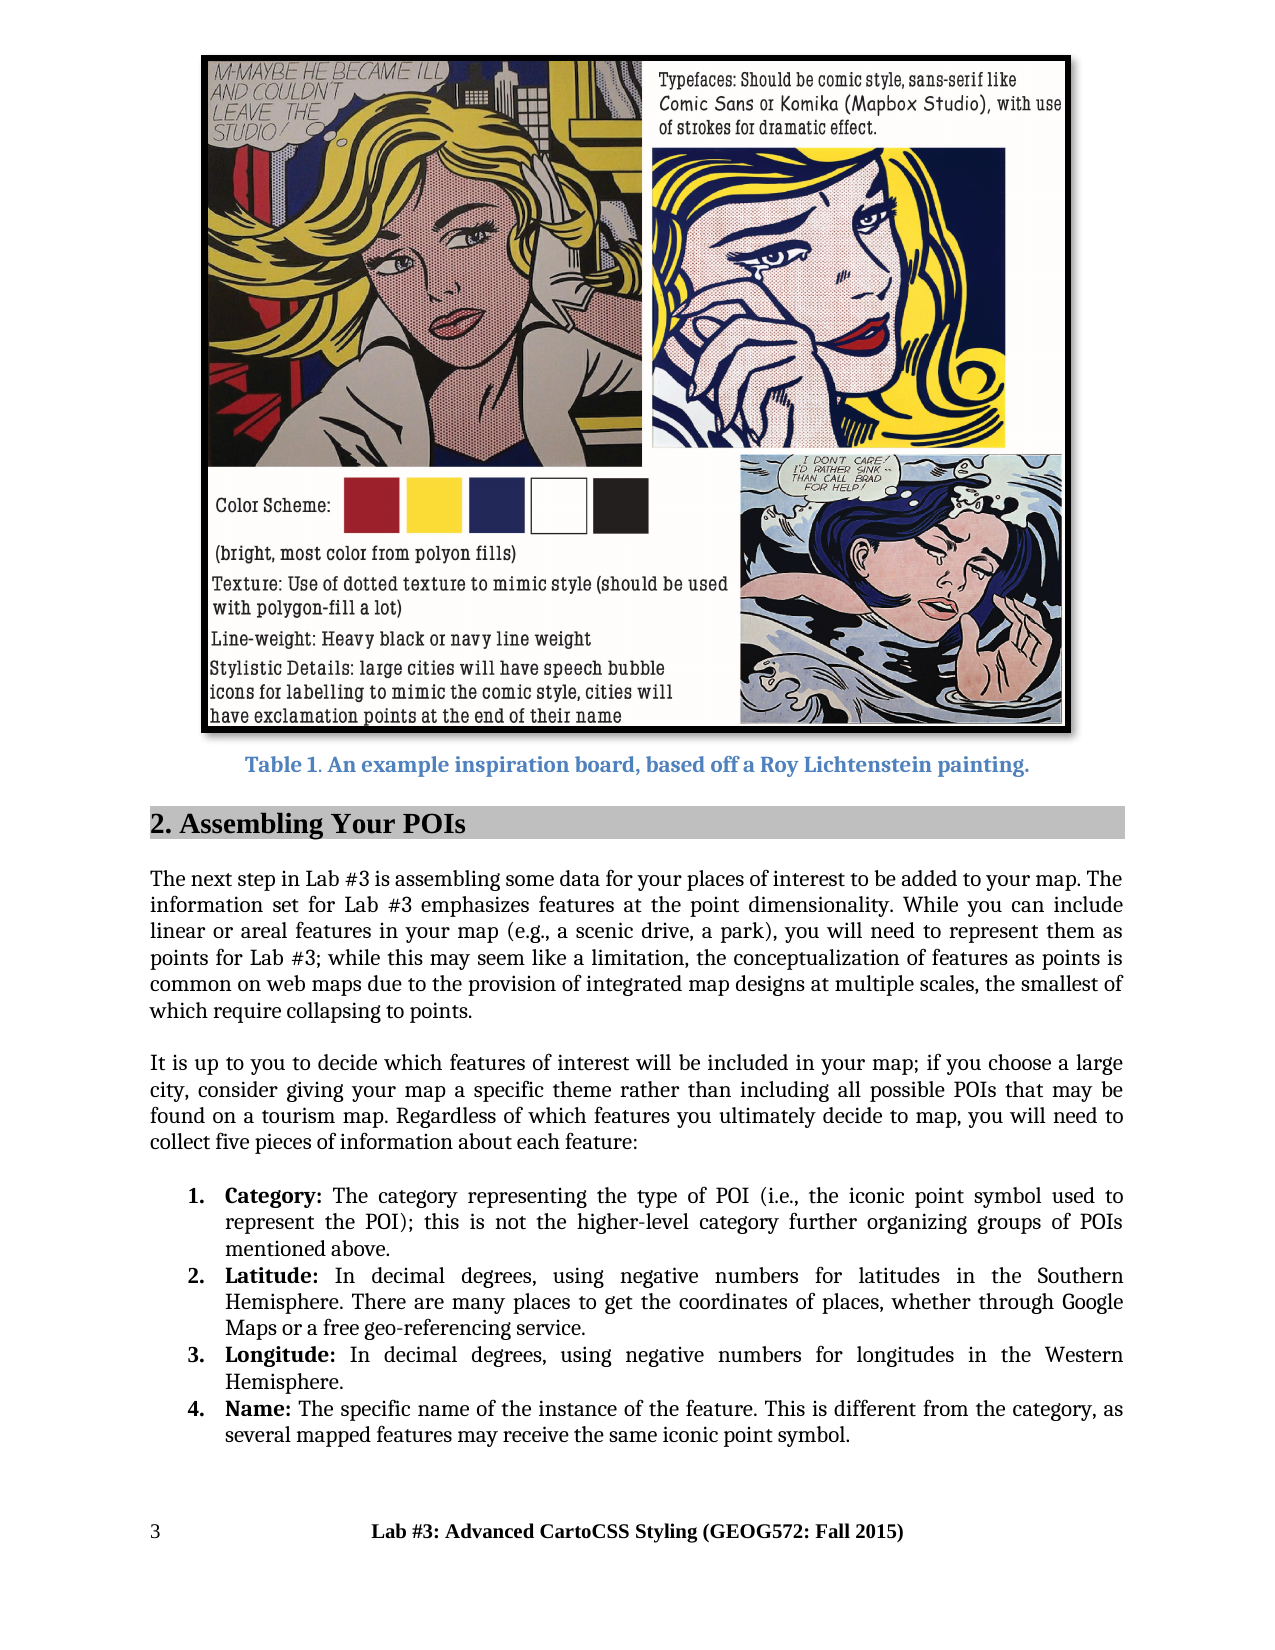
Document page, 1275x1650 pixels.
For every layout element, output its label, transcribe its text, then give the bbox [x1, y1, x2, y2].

list Latitude: In decimal degrees, using negative numbers for latitudes in the Southern Hemisphere. There are many places to get the coordinates of places, whether through Google Maps or a free geo-referencing service. [187, 1262, 1125, 1341]
text The next step in Lab #3 is assembling some data for your places of interest to be added to your map. The information set for Lab #3 emphasizes features at the point dimensionality. While you can include linear or areal features in your map (e.g., a scenic drive, a park), you will need to represent them as points for Lab #3; while this may seem like a limitation, the conceptualization of features as points is common on web maps due to the provision of integrated map designs at multiple scales, the smallest of which require collapsing to points. [150, 866, 1125, 1024]
list Category: The category representing the type of POI (i.e., the iconic point symbol used to represent the POI); this is not the higher-level category further organizing groups of POIs mentioned above. [187, 1182, 1125, 1262]
text 2. Assembling Your POIs [150, 806, 1125, 839]
list Name: The specific name of the instance of the feature. This is different from the category, as several mapped features may receive the same iconic point symbol. [187, 1395, 1125, 1448]
list Longitude: In decimal degrees, using negative numbers for longitudes in the Western Hemisphere. [187, 1341, 1125, 1395]
text It is up to you to decide which features of interest will be included in your map; if you choose a large city, consider giving your map a specific theme rather than including all possible POIs that may be found on a tourism map. Regardless of which features you ultimately decide to map, you will need to collect five pieces of information about each feature: [150, 1050, 1125, 1156]
picture [208, 61, 1065, 726]
